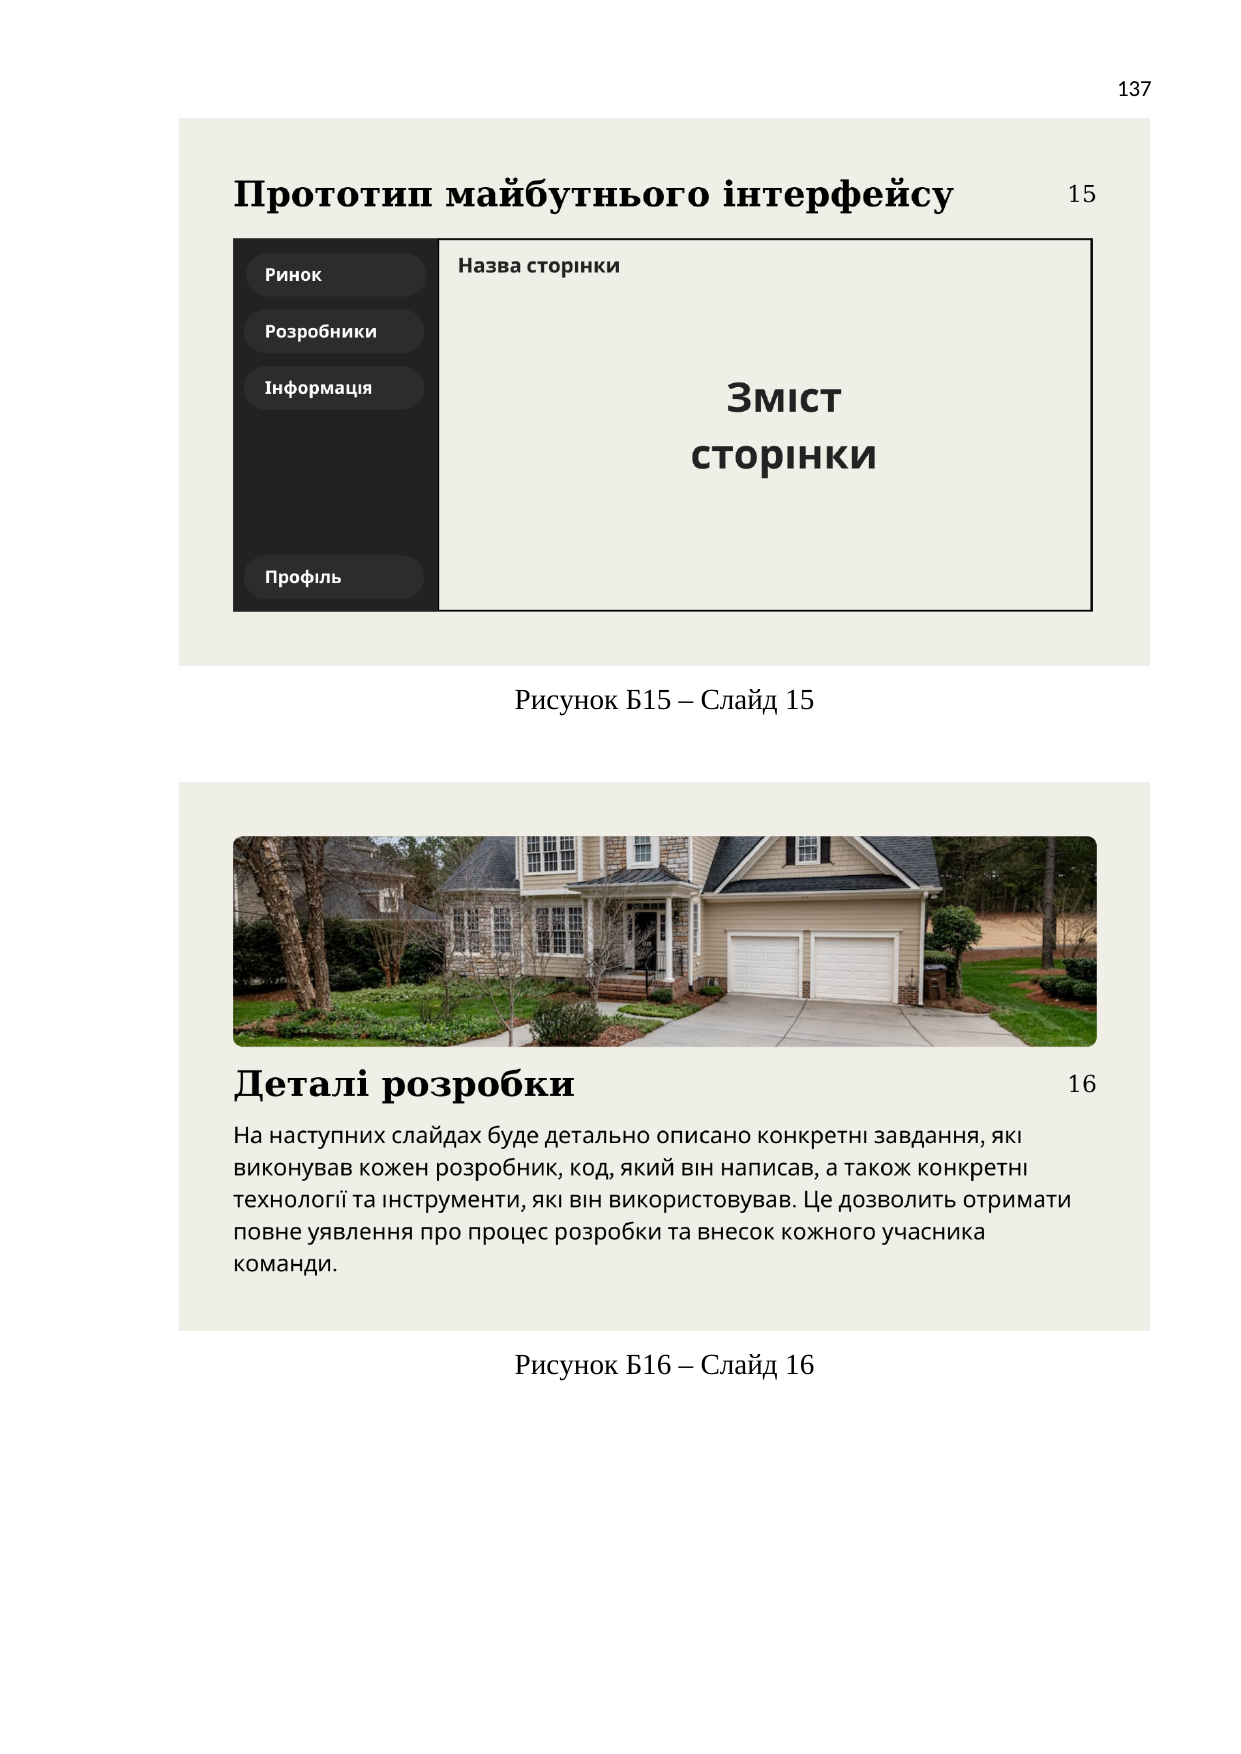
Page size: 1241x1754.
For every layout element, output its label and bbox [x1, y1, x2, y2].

picture [178, 118, 1151, 666]
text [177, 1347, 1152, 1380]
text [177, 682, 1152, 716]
picture [178, 782, 1151, 1331]
